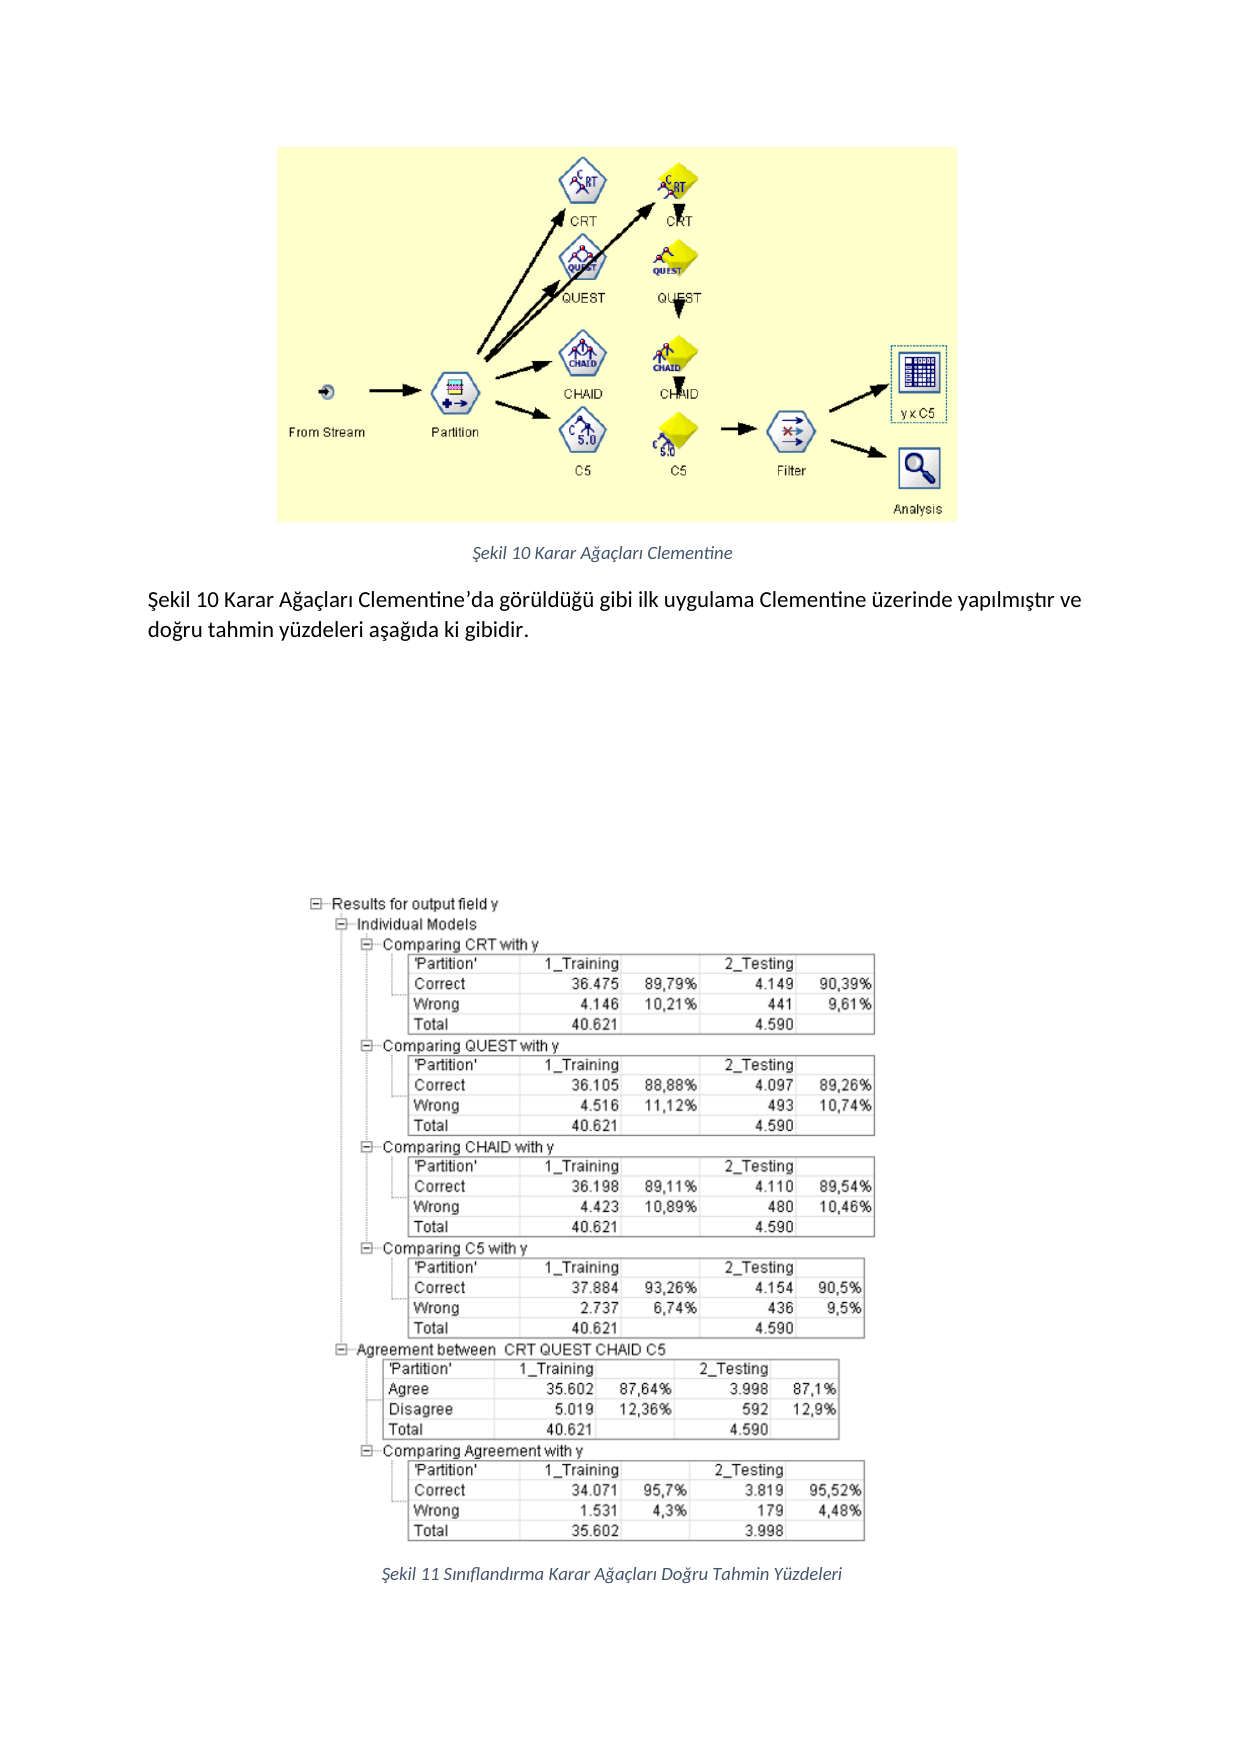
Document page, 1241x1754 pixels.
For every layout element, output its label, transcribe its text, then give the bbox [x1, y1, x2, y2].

text Şekil 10 Karar Ağaçları Clementine [369, 541, 1093, 564]
text Şekil 11 Sınıflandırma Karar Ağaçları Doğru Tahmin Yüzdeleri [295, 1562, 1093, 1585]
text Şekil 10 Karar Ağaçları Clementine’da görüldüğü gibi ilk uygulama Clementine üzerinde yapılmıştır ve doğru tahmin yüzdeleri aşağıda ki gibidir. [148, 585, 1093, 643]
picture [277, 147, 957, 522]
picture [308, 896, 877, 1544]
